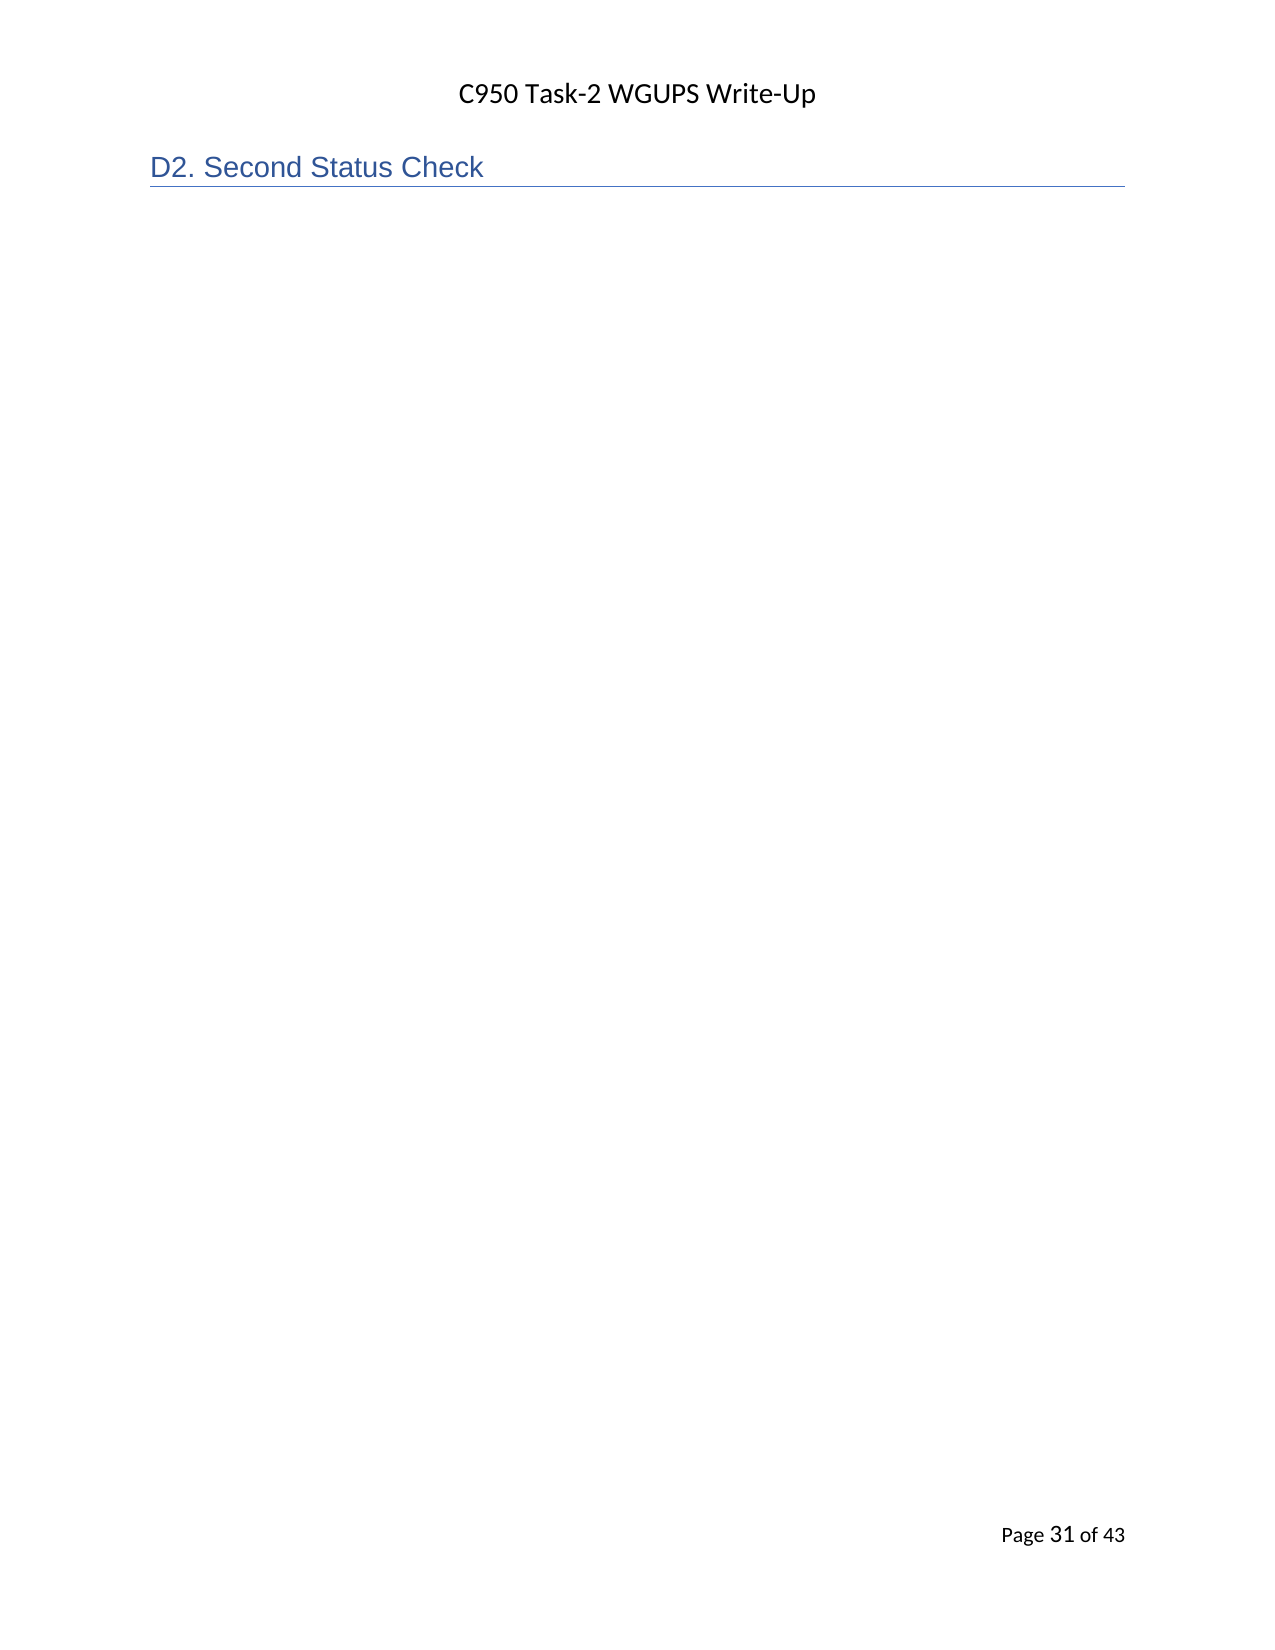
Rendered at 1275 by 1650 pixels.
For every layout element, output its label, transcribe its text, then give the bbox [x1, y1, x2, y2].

subtitle D2. Second Status Check [150, 150, 1125, 186]
